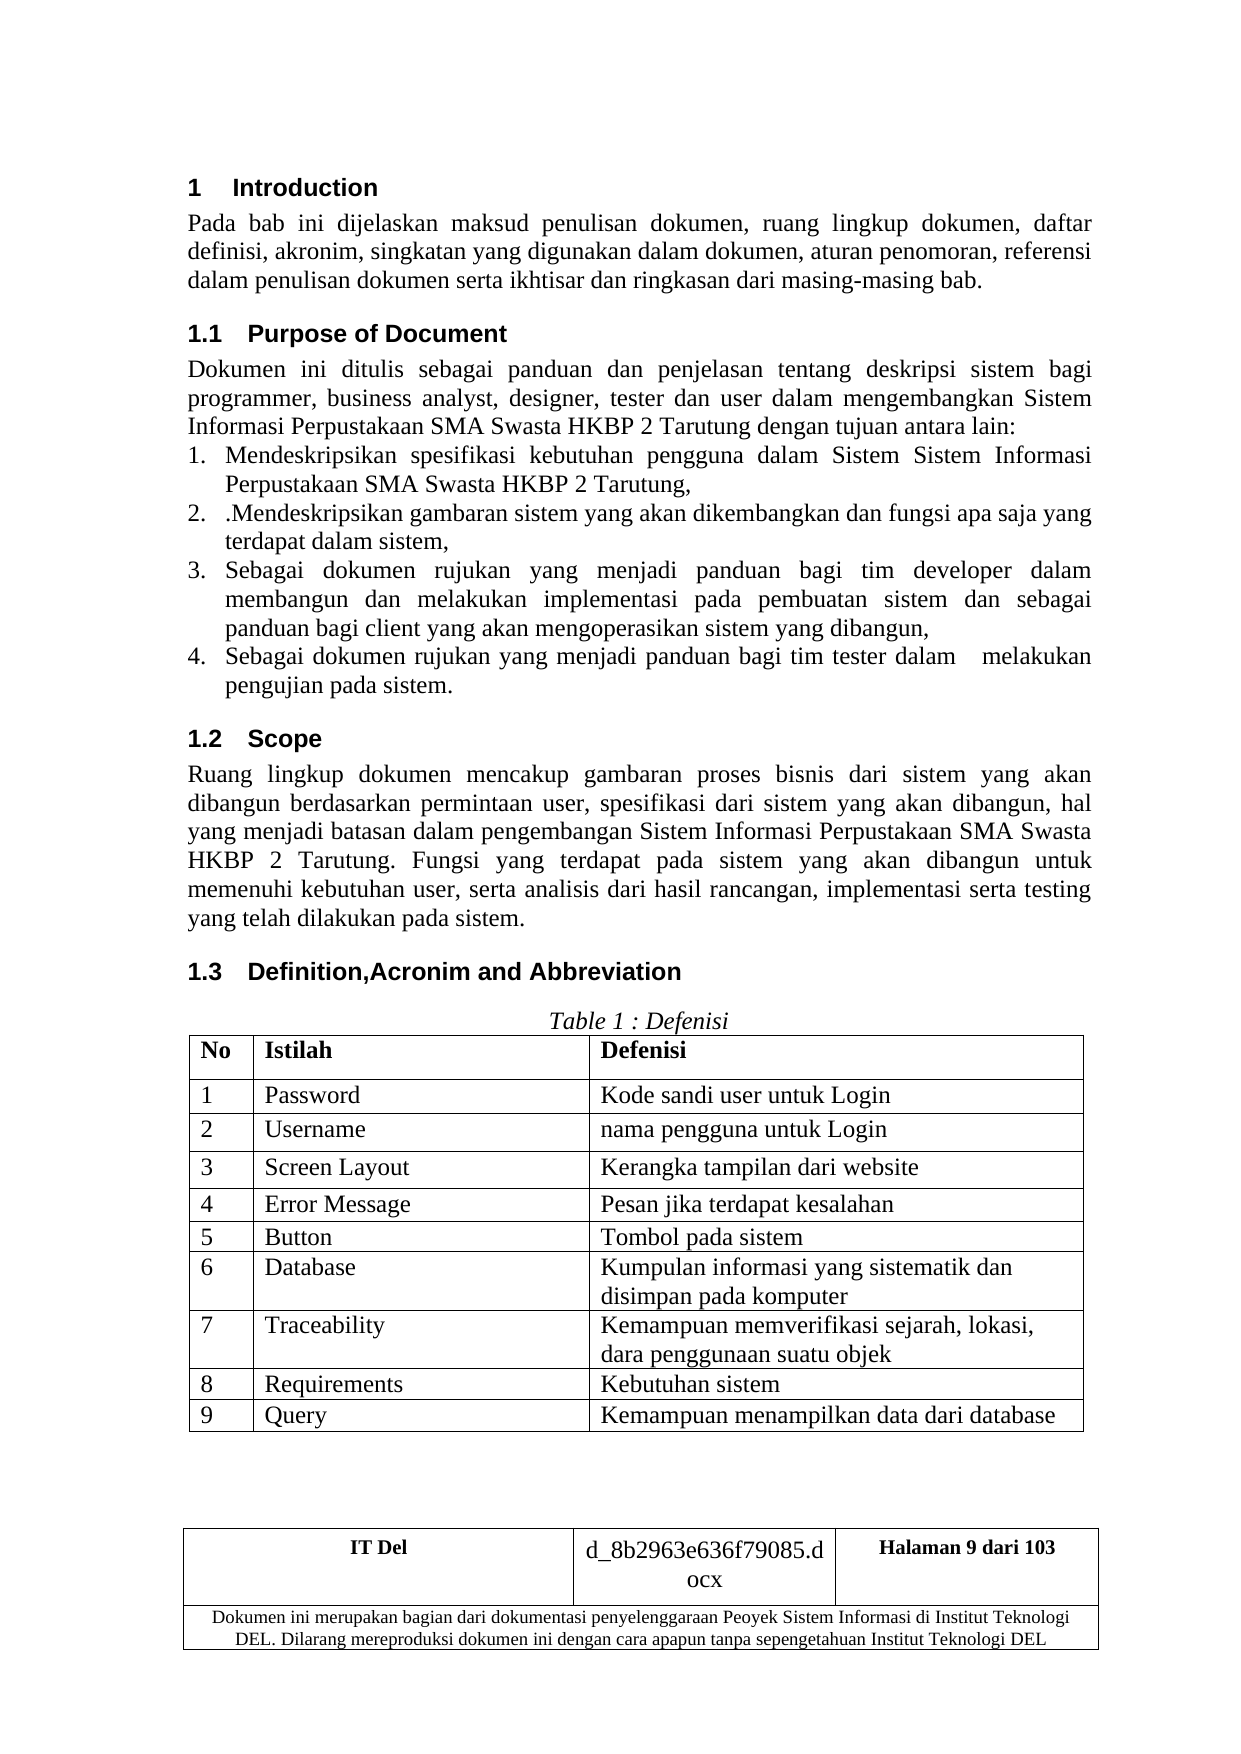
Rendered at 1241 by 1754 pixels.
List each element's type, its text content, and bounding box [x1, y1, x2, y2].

table_cell 8 [190, 1369, 253, 1399]
table_cell Kemampuan menampilkan data dari database [590, 1400, 1083, 1431]
table_cell 7 [190, 1311, 253, 1368]
text Ruang lingkup dokumen mencakup gambaran proses bisnis dari sistem yang akan dibangun berdasarkan permintaan user, spesifikasi dari sistem yang akan dibangun, hal yang menjadi batasan dalam pengembangan Sistem Informasi Perpustakaan SMA Swasta HKBP 2 Tarutung. Fungsi yang terdapat pada sistem yang akan dibangun untuk memenuhi kebutuhan user, serta analisis dari hasil rancangan, implementasi serta testing yang telah dilakukan pada sistem. [187, 759, 1092, 931]
table_cell Screen Layout [254, 1152, 589, 1188]
table_cell Database [254, 1252, 589, 1309]
table_cell Kerangka tampilan dari website [590, 1152, 1083, 1188]
table_cell Username [254, 1114, 589, 1151]
table_cell nama pengguna untuk Login [590, 1114, 1083, 1151]
table_header Defenisi [590, 1036, 1083, 1079]
table_cell Requirements [254, 1369, 589, 1399]
table_cell Tombol pada sistem [590, 1222, 1083, 1251]
table_cell 6 [190, 1252, 253, 1309]
table_cell Password [254, 1080, 589, 1113]
table_cell Kumpulan informasi yang sistematik dan disimpan pada komputer [590, 1252, 1083, 1309]
table_cell 4 [190, 1189, 253, 1221]
table_cell 9 [190, 1400, 253, 1431]
text Pada bab ini dijelaskan maksud penulisan dokumen, ruang lingkup dokumen, daftar definisi, akronim, singkatan yang digunakan dalam dokumen, aturan penomoran, referensi dalam penulisan dokumen serta ikhtisar dan ringkasan dari masing-masing bab. [187, 208, 1092, 294]
subtitle Purpose of Document [187, 319, 1092, 348]
table_cell Pesan jika terdapat kesalahan [590, 1189, 1083, 1221]
list Sebagai dokumen rujukan yang menjadi panduan bagi tim developer dalam membangun dan melakukan implementasi pada pembuatan sistem dan sebagai panduan bagi client yang akan mengoperasikan sistem yang dibangun, [187, 555, 1092, 641]
text Table 1 : Defenisi [187, 1006, 1092, 1034]
table_header No [190, 1036, 253, 1079]
subtitle Scope [187, 724, 1092, 753]
text Dokumen ini ditulis sebagai panduan dan penjelasan tentang deskripsi sistem bagi programmer, business analyst, designer, tester dan user dalam mengembangkan Sistem Informasi Perpustakaan SMA Swasta HKBP 2 Tarutung dengan tujuan antara lain: [187, 354, 1092, 440]
list Mendeskripsikan spesifikasi kebutuhan pengguna dalam Sistem Sistem Informasi Perpustakaan SMA Swasta HKBP 2 Tarutung, [187, 440, 1092, 498]
subtitle Definition,Acronim and Abbreviation [187, 956, 1092, 985]
table_cell 1 [190, 1080, 253, 1113]
table_cell Traceability [254, 1311, 589, 1368]
table_header Istilah [254, 1036, 589, 1079]
table_cell 2 [190, 1114, 253, 1151]
table_cell Query [254, 1400, 589, 1431]
list Sebagai dokumen rujukan yang menjadi panduan bagi tim tester dalam melakukan pengujian pada sistem. [187, 641, 1092, 699]
table_cell 5 [190, 1222, 253, 1251]
table_cell 3 [190, 1152, 253, 1188]
table_cell Error Message [254, 1189, 589, 1221]
table_cell Kebutuhan sistem [590, 1369, 1083, 1399]
list .Mendeskripsikan gambaran sistem yang akan dikembangkan dan fungsi apa saja yang terdapat dalam sistem, [187, 498, 1092, 555]
table_cell Kode sandi user untuk Login [590, 1080, 1083, 1113]
table_cell Button [254, 1222, 589, 1251]
table_cell Kemampuan memverifikasi sejarah, lokasi, dara penggunaan suatu objek [590, 1311, 1083, 1368]
subtitle Introduction [187, 173, 1092, 201]
